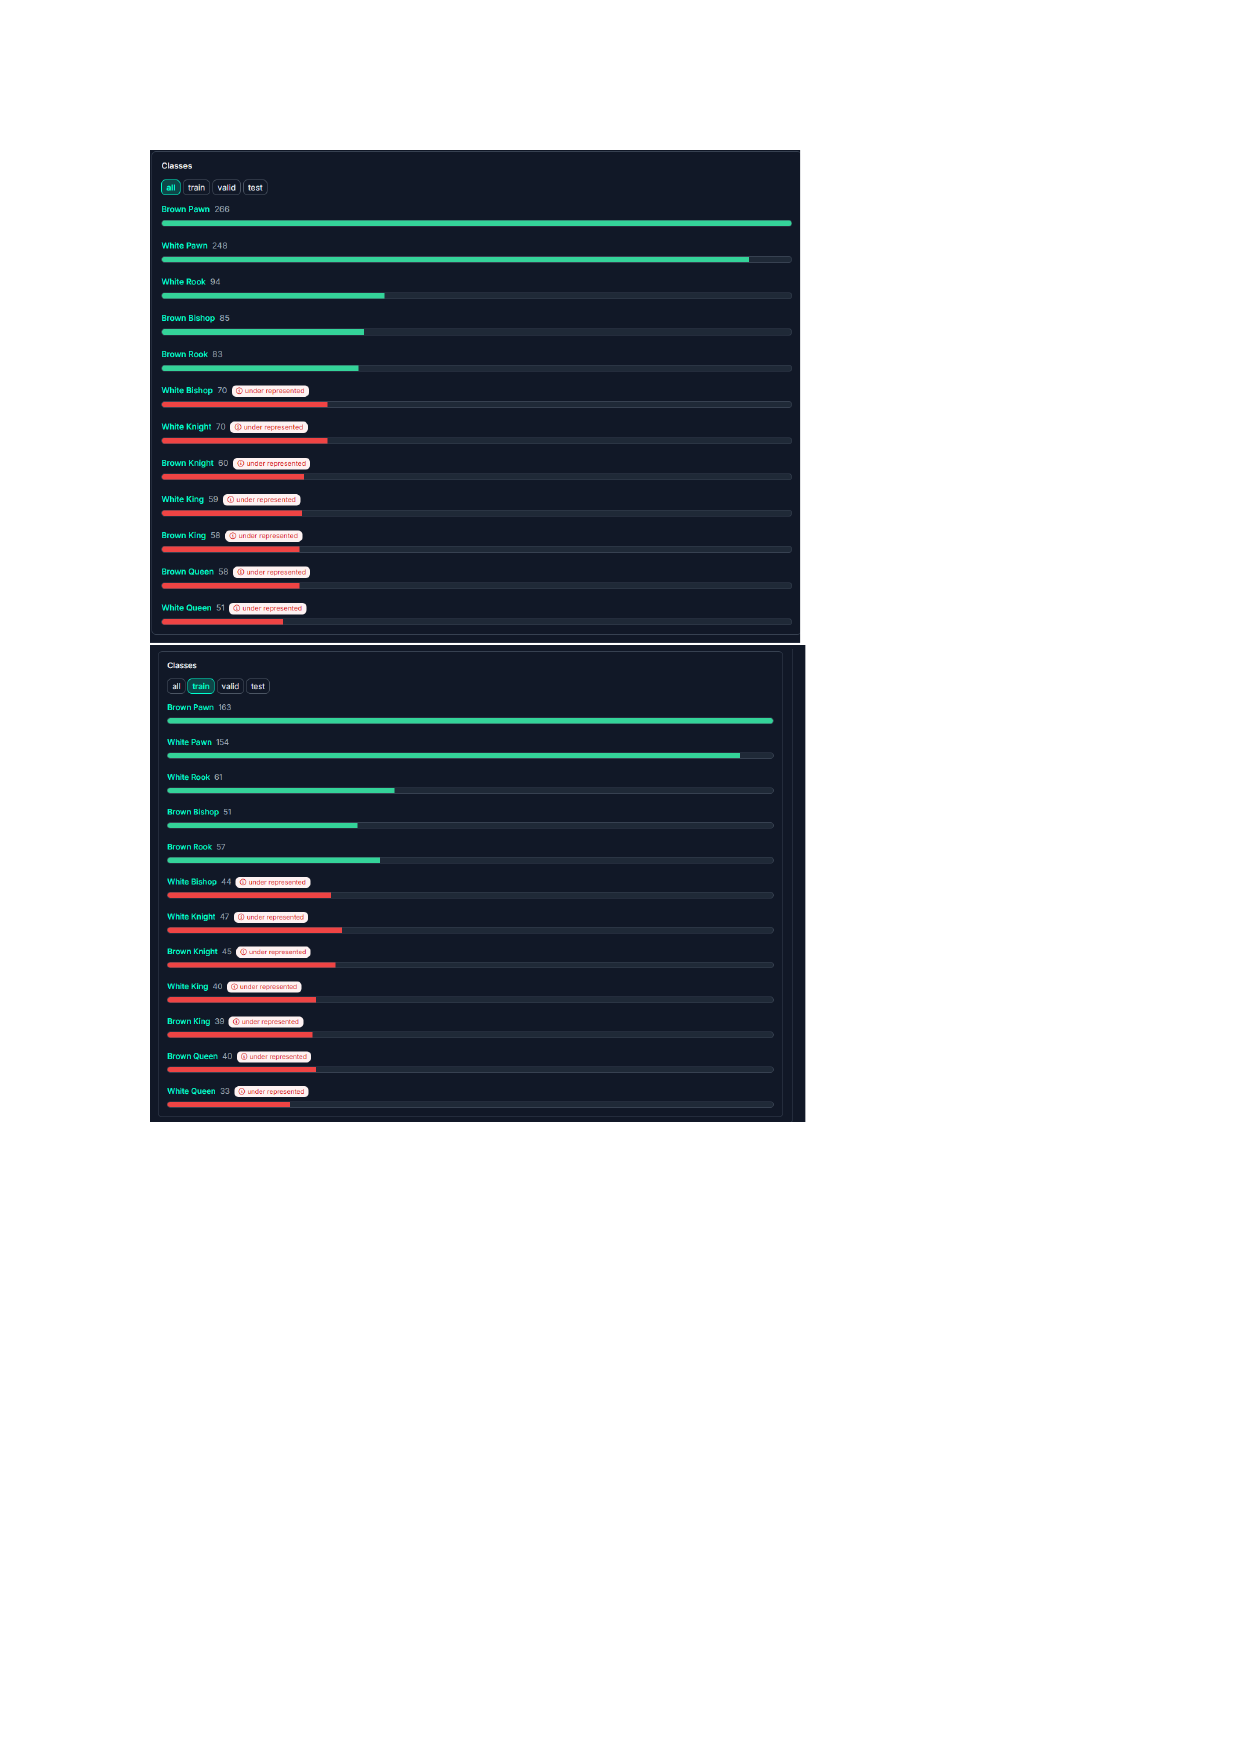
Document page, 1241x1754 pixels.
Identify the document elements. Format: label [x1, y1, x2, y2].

picture [150, 150, 800, 643]
picture [150, 645, 806, 1122]
